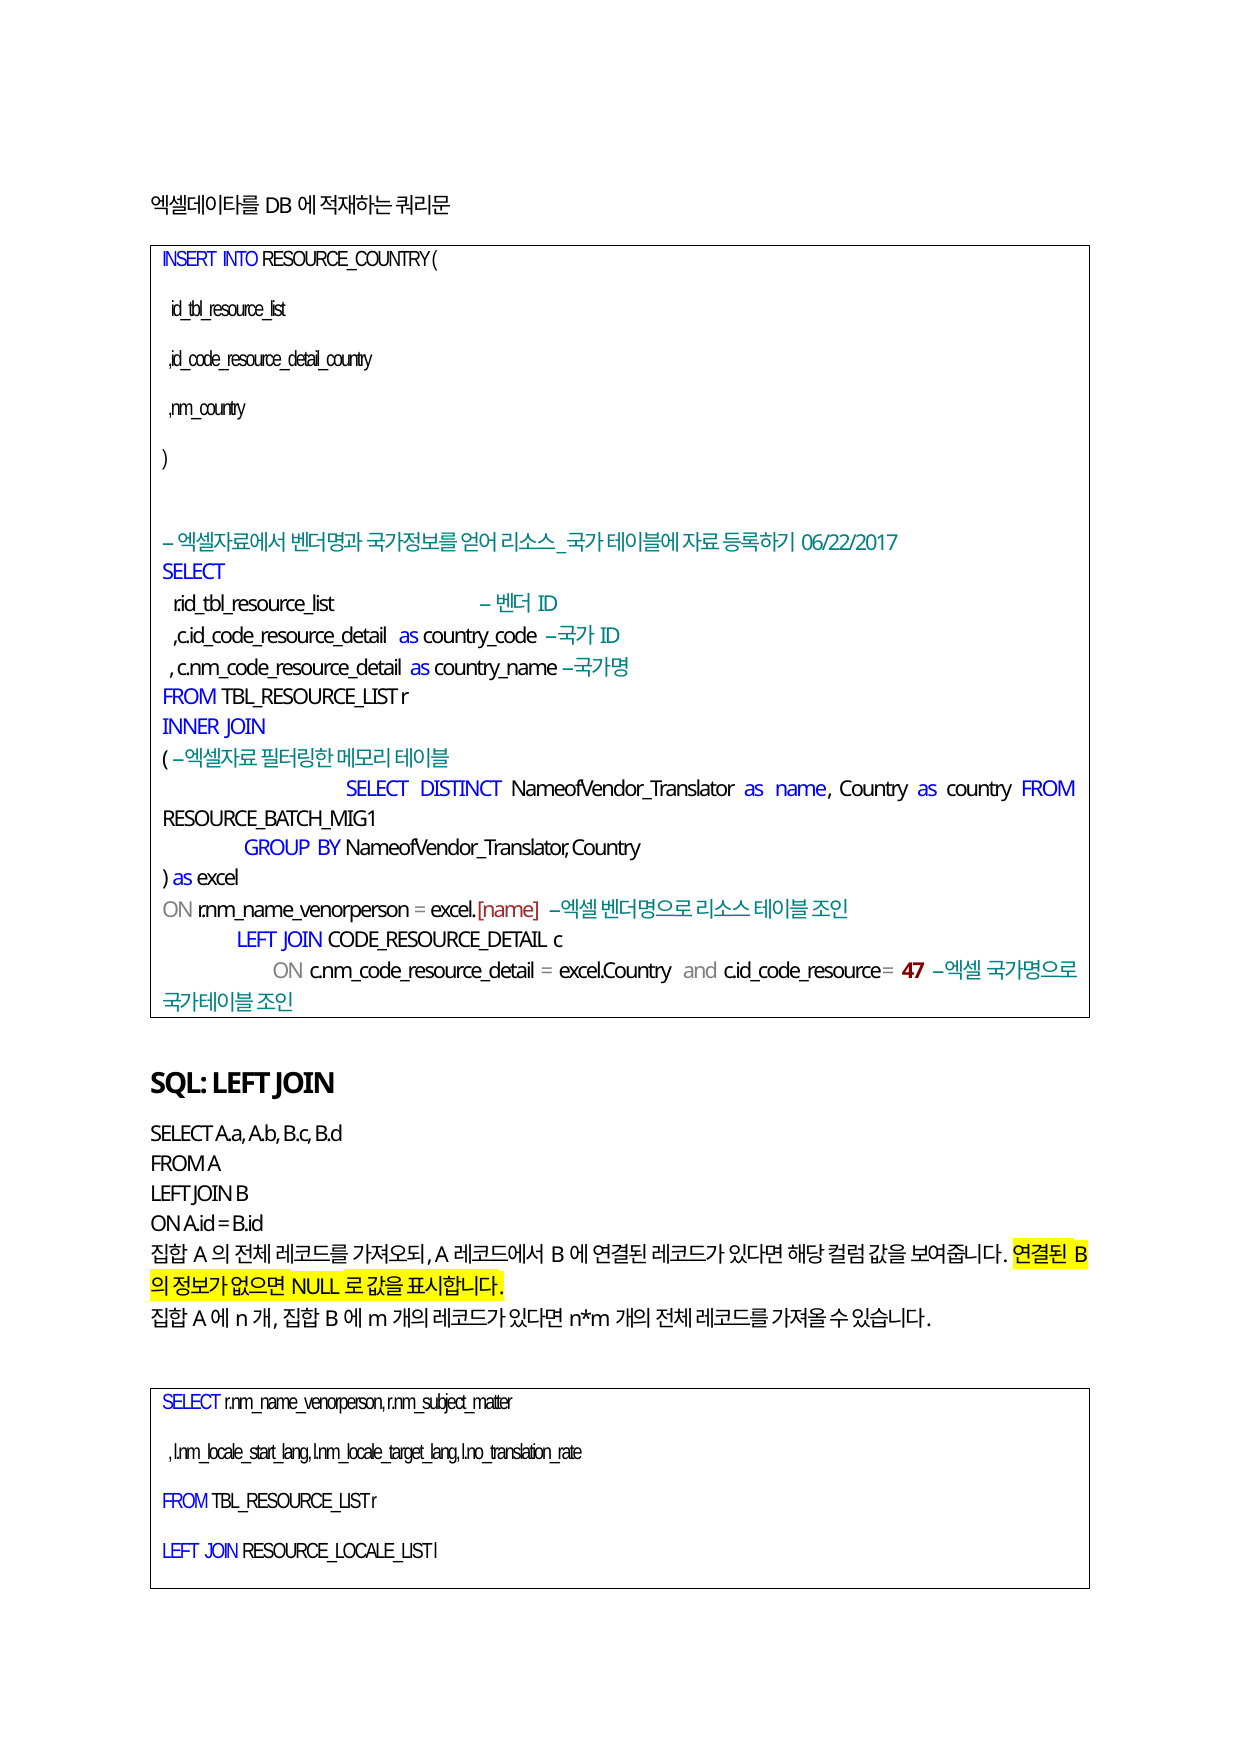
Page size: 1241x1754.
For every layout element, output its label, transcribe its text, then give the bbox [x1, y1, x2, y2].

text LEFT JOIN B [150, 1178, 1090, 1208]
text 집합 A의 전체 레코드를 가져오되, A레코드에서 B에 연결된 레코드가 있다면 해당 컬럼 값을 보여줍니다. 연결된 B의 정보가 없으면 NULL로 값을 표시합니다. [150, 1237, 1090, 1301]
text ON A.id = B.id [150, 1208, 1090, 1237]
text 엑셀데이타를 DB에 적재하는 쿼리문 [150, 188, 1090, 220]
text 집합 A에 n개, 집합 B에 m개의 레코드가 있다면 n*m개의 전체 레코드를 가져올 수 있습니다. [150, 1301, 1090, 1333]
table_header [151, 1389, 1089, 1588]
text SELECT A.a, A.b, B.c, B.d [150, 1118, 1090, 1148]
text SQL: LEFT JOIN [150, 1062, 1090, 1102]
table_header INSERT INTO RESOURCE_COUNTRY ( id_tbl_resource_list ,id_code_resource_detail_country ,nm_country ) -- 엑셀자료에서 벤더명과 국가정보를 얻어 리소스_국가 테이블에 자료 등록하기 06/22/2017 SELECT r.id_tbl_resource_list -- 벤더ID ,c.id_code_resource_detail as country_code --국가ID , c.nm_code_resource_detail as country_name --국가명 FROM TBL_RESOURCE_LIST r INNER JOIN ( --엑셀자료 필터링한 메모리 테이블 SELECT DISTINCT NameofVendor_Translator as name, Country as country FROM RESOURCE_BATCH_MIG1 GROUP BY NameofVendor_Translator, Country ) as excel ON r.nm_name_venorperson = excel.[name] --엑셀 벤더명으로 리소스 테이블 조인 LEFT JOIN CODE_RESOURCE_DETAIL c ON c.nm_code_resource_detail = excel.Country and c.id_code_resource= 47 --엑셀 국가명으로 국가테이블 조인 [151, 246, 1089, 1017]
text FROM A [150, 1148, 1090, 1178]
